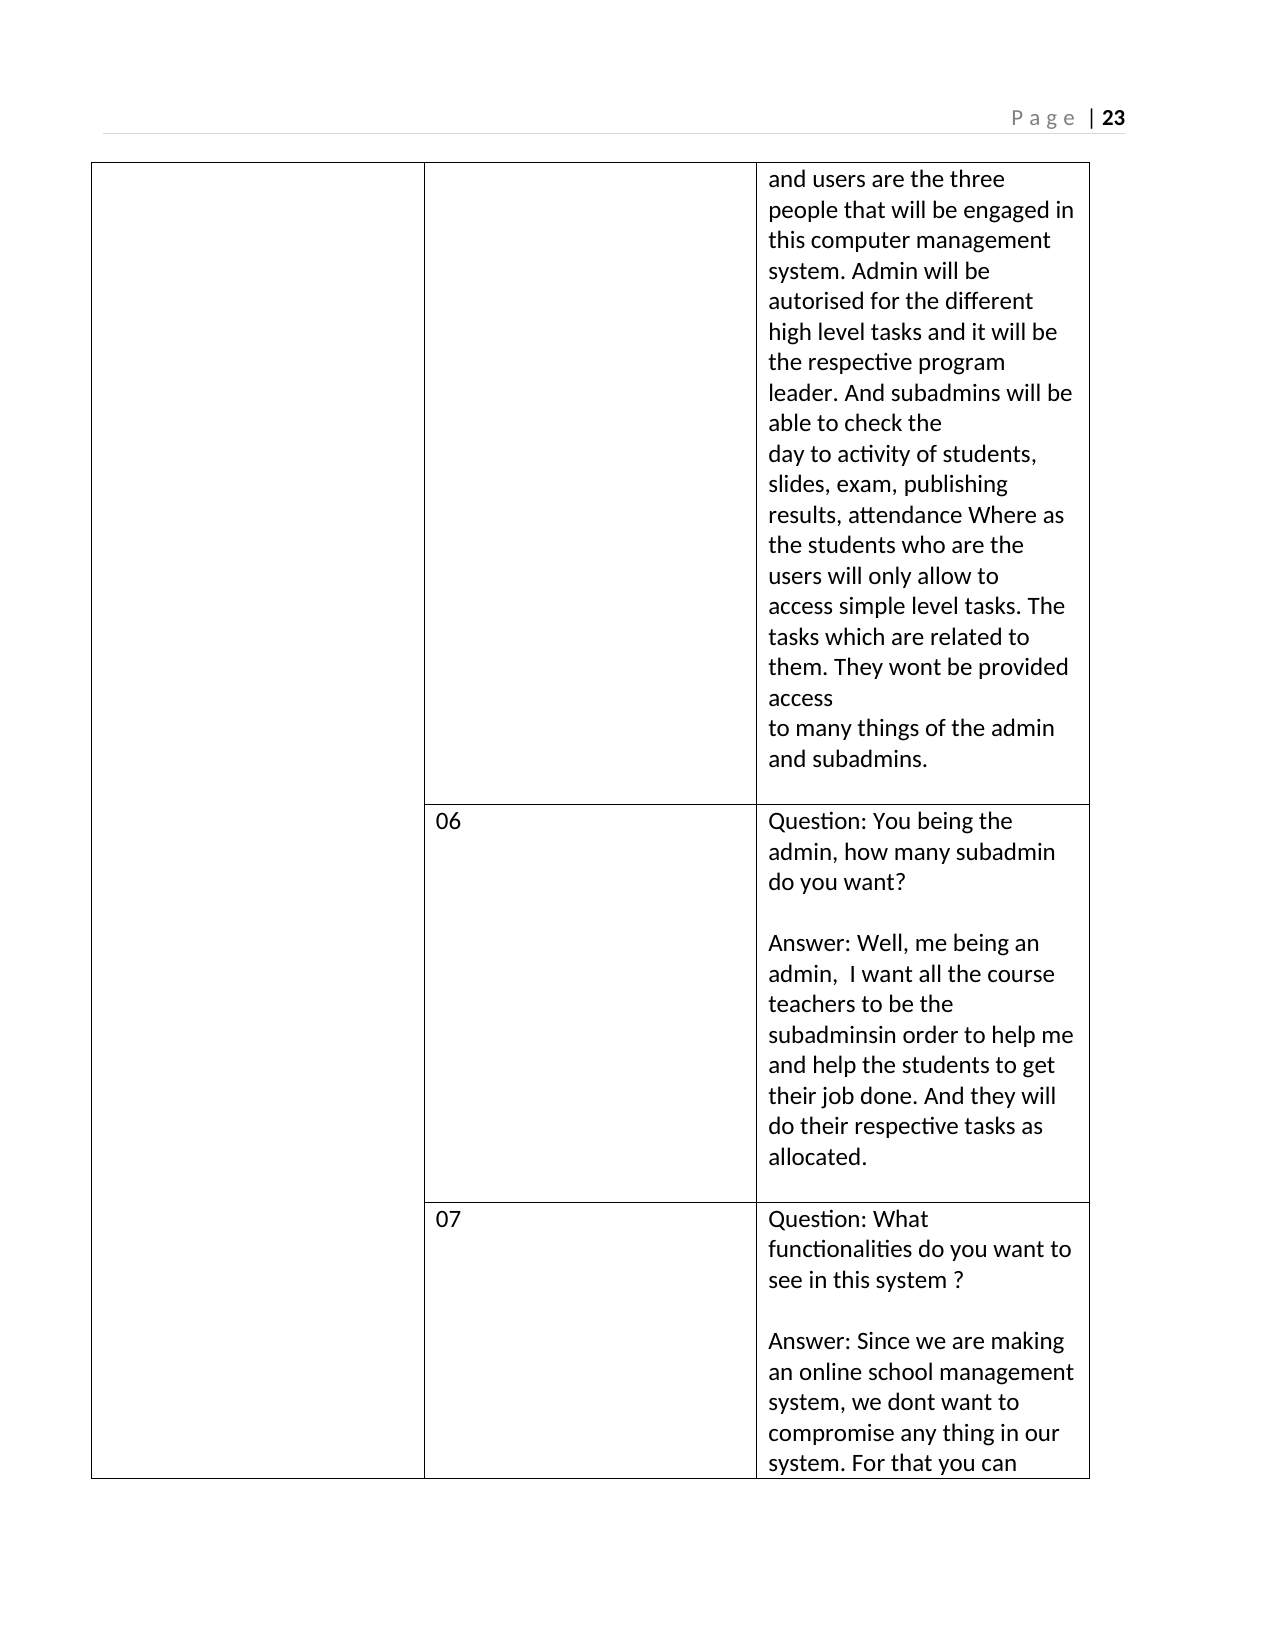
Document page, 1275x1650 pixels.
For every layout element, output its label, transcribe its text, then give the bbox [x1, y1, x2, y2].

table_cell 06 [425, 805, 756, 1202]
table_cell 07 [425, 1203, 756, 1478]
table_cell 05 [425, 163, 756, 804]
table_cell Question: You being the admin, how many subadmin do you want? Answer: Well, me being an admin, I want all the course teachers to be the subadminsin order to help me and help the students to get their job done. And they will do their respective tasks as allocated. [757, 805, 1089, 1202]
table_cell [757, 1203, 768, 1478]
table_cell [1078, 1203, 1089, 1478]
